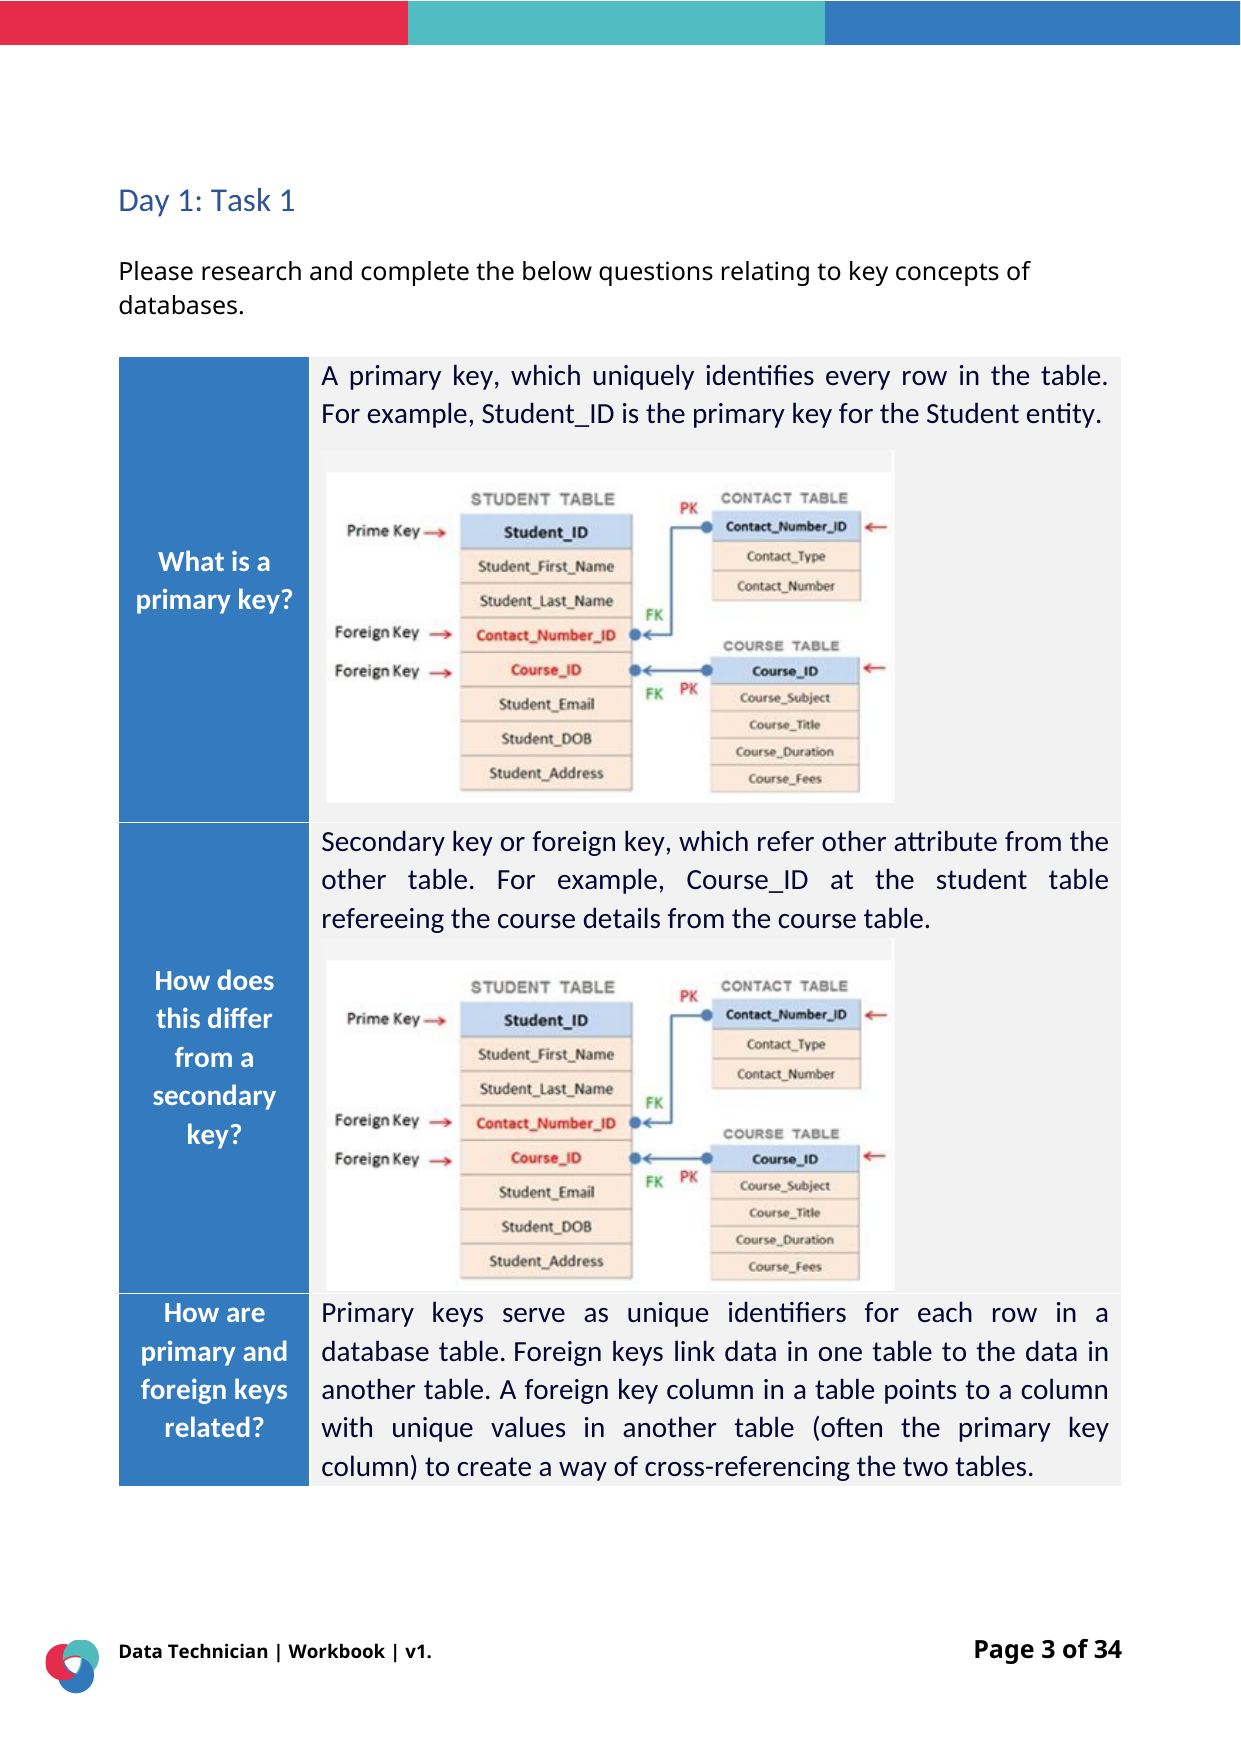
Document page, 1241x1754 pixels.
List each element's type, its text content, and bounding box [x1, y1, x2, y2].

subtitle Day 1: Task 1 [118, 179, 1122, 219]
table_header What is a primary key? [119, 357, 309, 822]
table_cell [311, 1294, 1121, 1486]
table_header A primary key, which uniquely identifies every row in the table. For example, Student_ID is the primary key for the Student entity. [311, 357, 1121, 822]
table_cell How does this differ from a secondary key? [119, 823, 309, 1293]
text Please research and complete the below questions relating to key concepts of databases. [118, 253, 1122, 322]
picture [321, 938, 895, 1291]
table_cell Secondary key or foreign key, which refer other attribute from the other table. For example, Course_ID at the student table refereeing the course details from the course table. [311, 823, 1121, 1293]
picture [45, 1640, 100, 1694]
picture [321, 450, 895, 803]
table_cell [119, 1294, 309, 1486]
